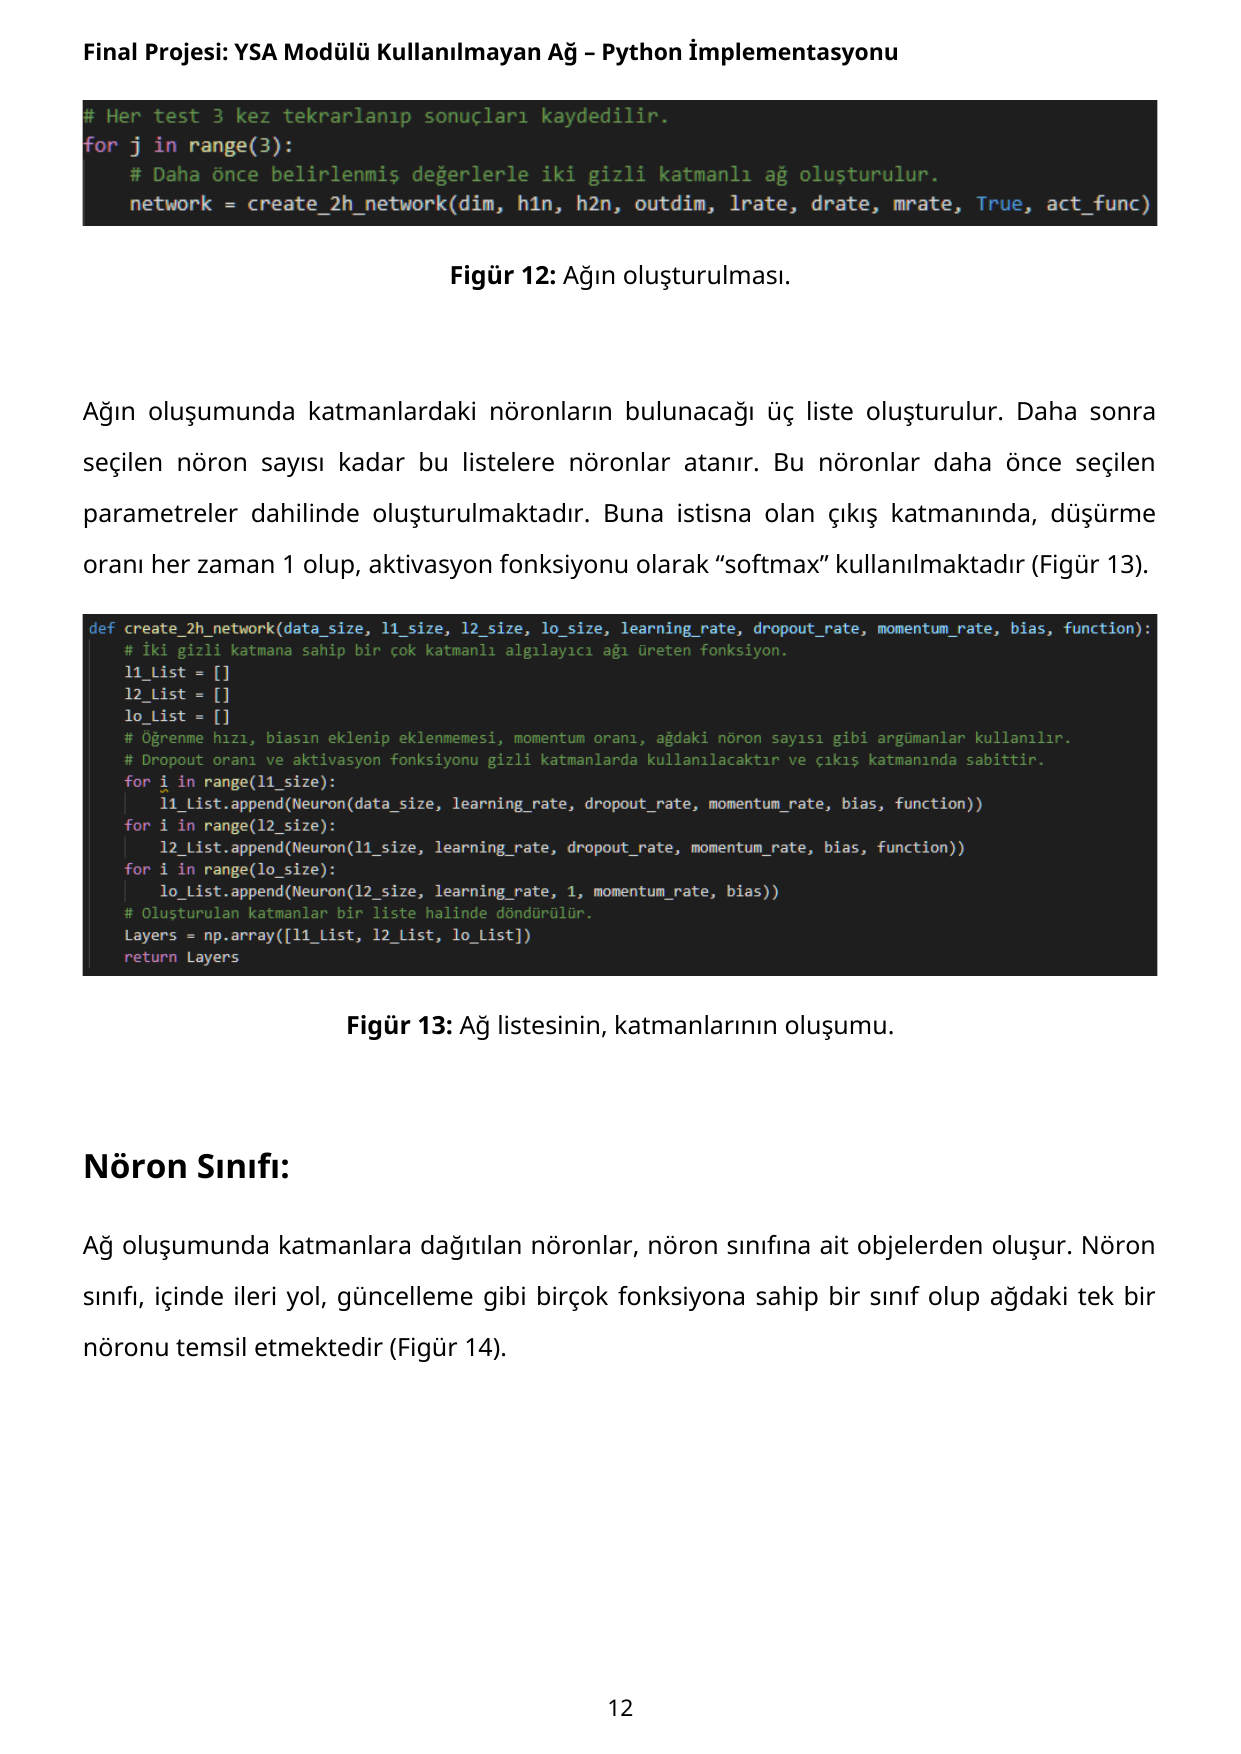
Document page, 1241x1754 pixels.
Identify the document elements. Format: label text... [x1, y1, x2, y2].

picture [82, 614, 1158, 976]
text Nöron Sınıfı: [83, 1143, 1157, 1188]
picture [82, 100, 1158, 226]
text Ağ oluşumunda katmanlara dağıtılan nöronlar, nöron sınıfına ait objelerden oluşur. Nöron sınıfı, içinde ileri yol, güncelleme gibi birçok fonksiyona sahip bir sınıf olup ağdaki tek bir nöronu temsil etmektedir (Figür 14). [83, 1228, 1157, 1364]
text Figür 12: Ağın oluşturulması. [83, 258, 1157, 292]
text Ağın oluşumunda katmanlardaki nöronların bulunacağı üç liste oluşturulur. Daha sonra seçilen nöron sayısı kadar bu listelere nöronlar atanır. Bu nöronlar daha önce seçilen parametreler dahilinde oluşturulmaktadır. Buna istisna olan çıkış katmanında, düşürme oranı her zaman 1 olup, aktivasyon fonksiyonu olarak “softmax” kullanılmaktadır (Figür 13). [83, 393, 1157, 581]
text Figür 13: Ağ listesinin, katmanlarının oluşumu. [83, 1007, 1157, 1042]
